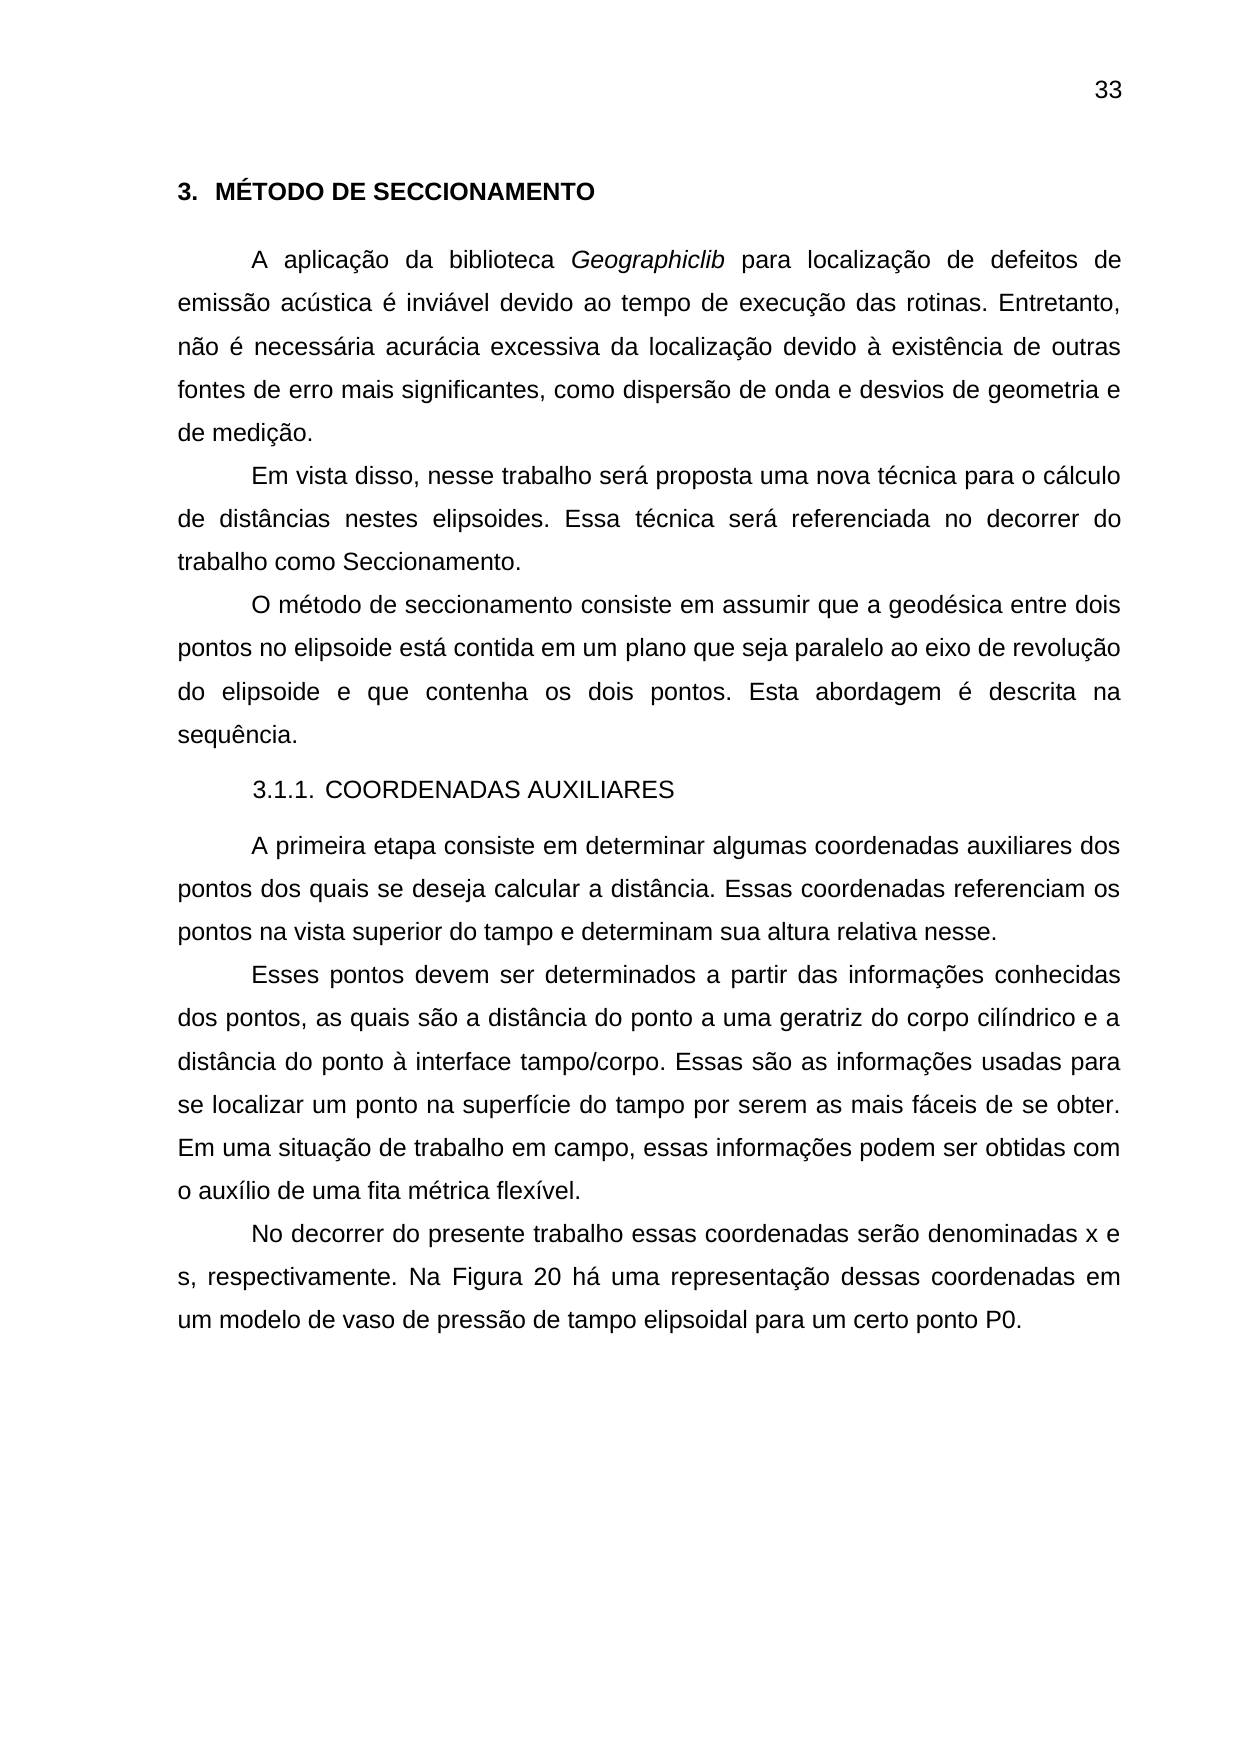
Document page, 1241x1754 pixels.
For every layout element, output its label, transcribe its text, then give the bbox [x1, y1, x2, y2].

text O método de seccionamento consiste em assumir que a geodésica entre dois pontos no elipsoide está contida em um plano que seja paralelo ao eixo de revolução do elipsoide e que contenha os dois pontos. Esta abordagem é descrita na sequência. [177, 590, 1122, 748]
text A primeira etapa consiste em determinar algumas coordenadas auxiliares dos pontos dos quais se deseja calcular a distância. Essas coordenadas referenciam os pontos na vista superior do tampo e determinam sua altura relativa nesse. [177, 831, 1122, 946]
text A aplicação da biblioteca Geographiclib para localização de defeitos de emissão acústica é inviável devido ao tempo de execução das rotinas. Entretanto, não é necessária acurácia excessiva da localização devido à existência de outras fontes de erro mais significantes, como dispersão de onda e desvios de geometria e de medição. [177, 245, 1122, 447]
subtitle Método de seccionamento [177, 177, 1122, 206]
text Esses pontos devem ser determinados a partir das informações conhecidas dos pontos, as quais são a distância do ponto a uma geratriz do corpo cilíndrico e a distância do ponto à interface tampo/corpo. Essas são as informações usadas para se localizar um ponto na superfície do tampo por serem as mais fáceis de se obter. Em uma situação de trabalho em campo, essas informações podem ser obtidas com o auxílio de uma fita métrica flexível. [177, 960, 1122, 1205]
text Em vista disso, nesse trabalho será proposta uma nova técnica para o cálculo de distâncias nestes elipsoides. Essa técnica será referenciada no decorrer do trabalho como Seccionamento. [177, 461, 1122, 576]
text No decorrer do presente trabalho essas coordenadas serão denominadas x e s, respectivamente. Na Figura 20 há uma representação dessas coordenadas em um modelo de vaso de pressão de tampo elipsoidal para um certo ponto P0. [177, 1219, 1122, 1334]
subtitle Coordenadas auxiliares [252, 775, 1122, 804]
